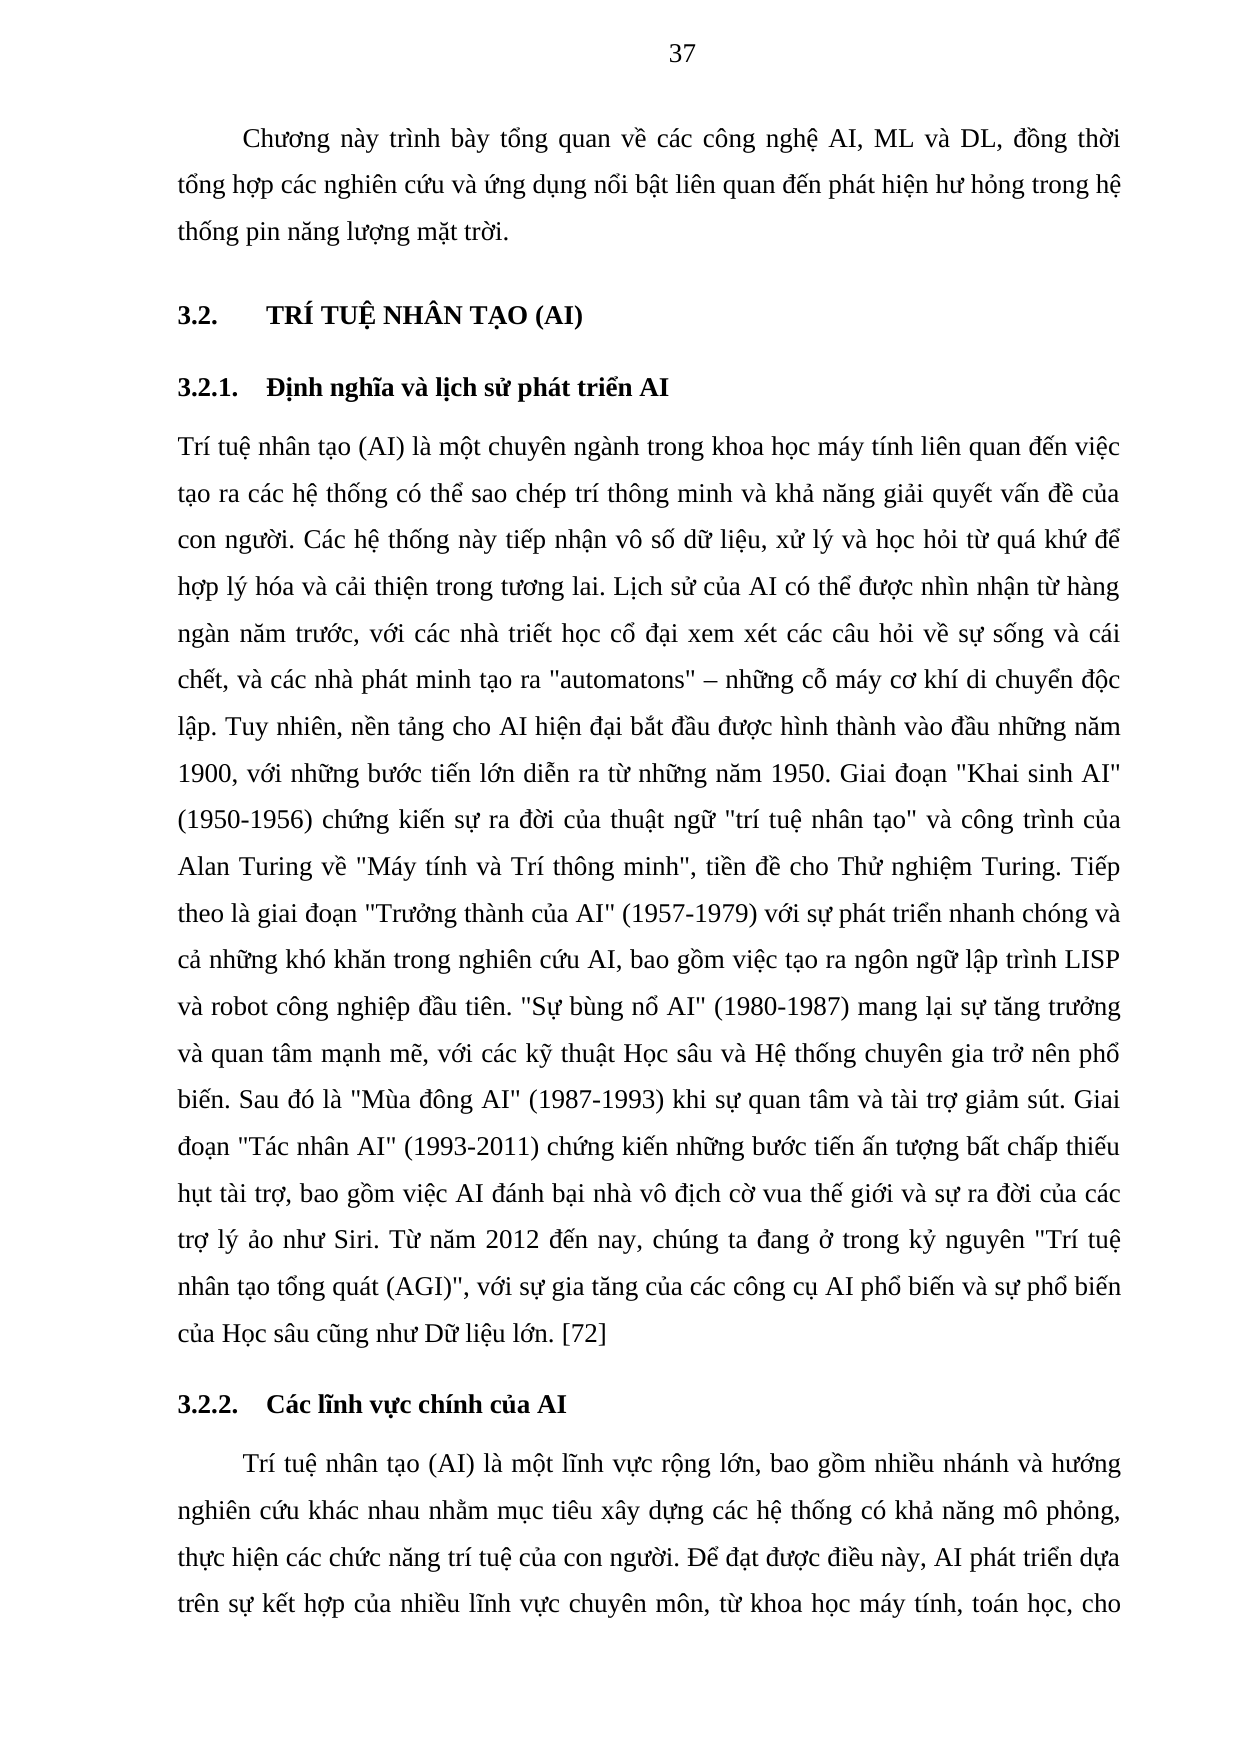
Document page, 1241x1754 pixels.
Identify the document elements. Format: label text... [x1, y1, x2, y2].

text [177, 1447, 1122, 1619]
text Chương này trình bày tổng quan về các công nghệ AI, ML và DL, đồng thời tổng hợp các nghiên cứu và ứng dụng nổi bật liên quan đến phát hiện hư hỏng trong hệ thống pin năng lượng mặt trời. [177, 122, 1122, 246]
subtitle Định nghĩa và lịch sử phát triển AI [177, 371, 1122, 402]
subtitle TRÍ TUỆ NHÂN TẠO (AI) [177, 299, 1122, 330]
subtitle Các lĩnh vực chính của AI [177, 1388, 1122, 1419]
text Trí tuệ nhân tạo (AI) là một chuyên ngành trong khoa học máy tính liên quan đến việc tạo ra các hệ thống có thể sao chép trí thông minh và khả năng giải quyết vấn đề của con người. Các hệ thống này tiếp nhận vô số dữ liệu, xử lý và học hỏi từ quá khứ để hợp lý hóa và cải thiện trong tương lai. Lịch sử của AI có thể được nhìn nhận từ hàng ngàn năm trước, với các nhà triết học cổ đại xem xét các câu hỏi về sự sống và cái chết, và các nhà phát minh tạo ra "automatons" – những cỗ máy cơ khí di chuyển độc lập. Tuy nhiên, nền tảng cho AI hiện đại bắt đầu được hình thành vào đầu những năm 1900, với những bước tiến lớn diễn ra từ những năm 1950. Giai đoạn "Khai sinh AI" (1950-1956) chứng kiến sự ra đời của thuật ngữ "trí tuệ nhân tạo" và công trình của Alan Turing về "Máy tính và Trí thông minh", tiền đề cho Thử nghiệm Turing. Tiếp theo là giai đoạn "Trưởng thành của AI" (1957-1979) với sự phát triển nhanh chóng và cả những khó khăn trong nghiên cứu AI, bao gồm việc tạo ra ngôn ngữ lập trình LISP và robot công nghiệp đầu tiên. "Sự bùng nổ AI" (1980-1987) mang lại sự tăng trưởng và quan tâm mạnh mẽ, với các kỹ thuật Học sâu và Hệ thống chuyên gia trở nên phổ biến. Sau đó là "Mùa đông AI" (1987-1993) khi sự quan tâm và tài trợ giảm sút. Giai đoạn "Tác nhân AI" (1993-2011) chứng kiến những bước tiến ấn tượng bất chấp thiếu hụt tài trợ, bao gồm việc AI đánh bại nhà vô địch cờ vua thế giới và sự ra đời của các trợ lý ảo như Siri. Từ năm 2012 đến nay, chúng ta đang ở trong kỷ nguyên "Trí tuệ nhân tạo tổng quát (AGI)", với sự gia tăng của các công cụ AI phổ biến và sự phổ biến của Học sâu cũng như Dữ liệu lớn. [177, 430, 1122, 1348]
